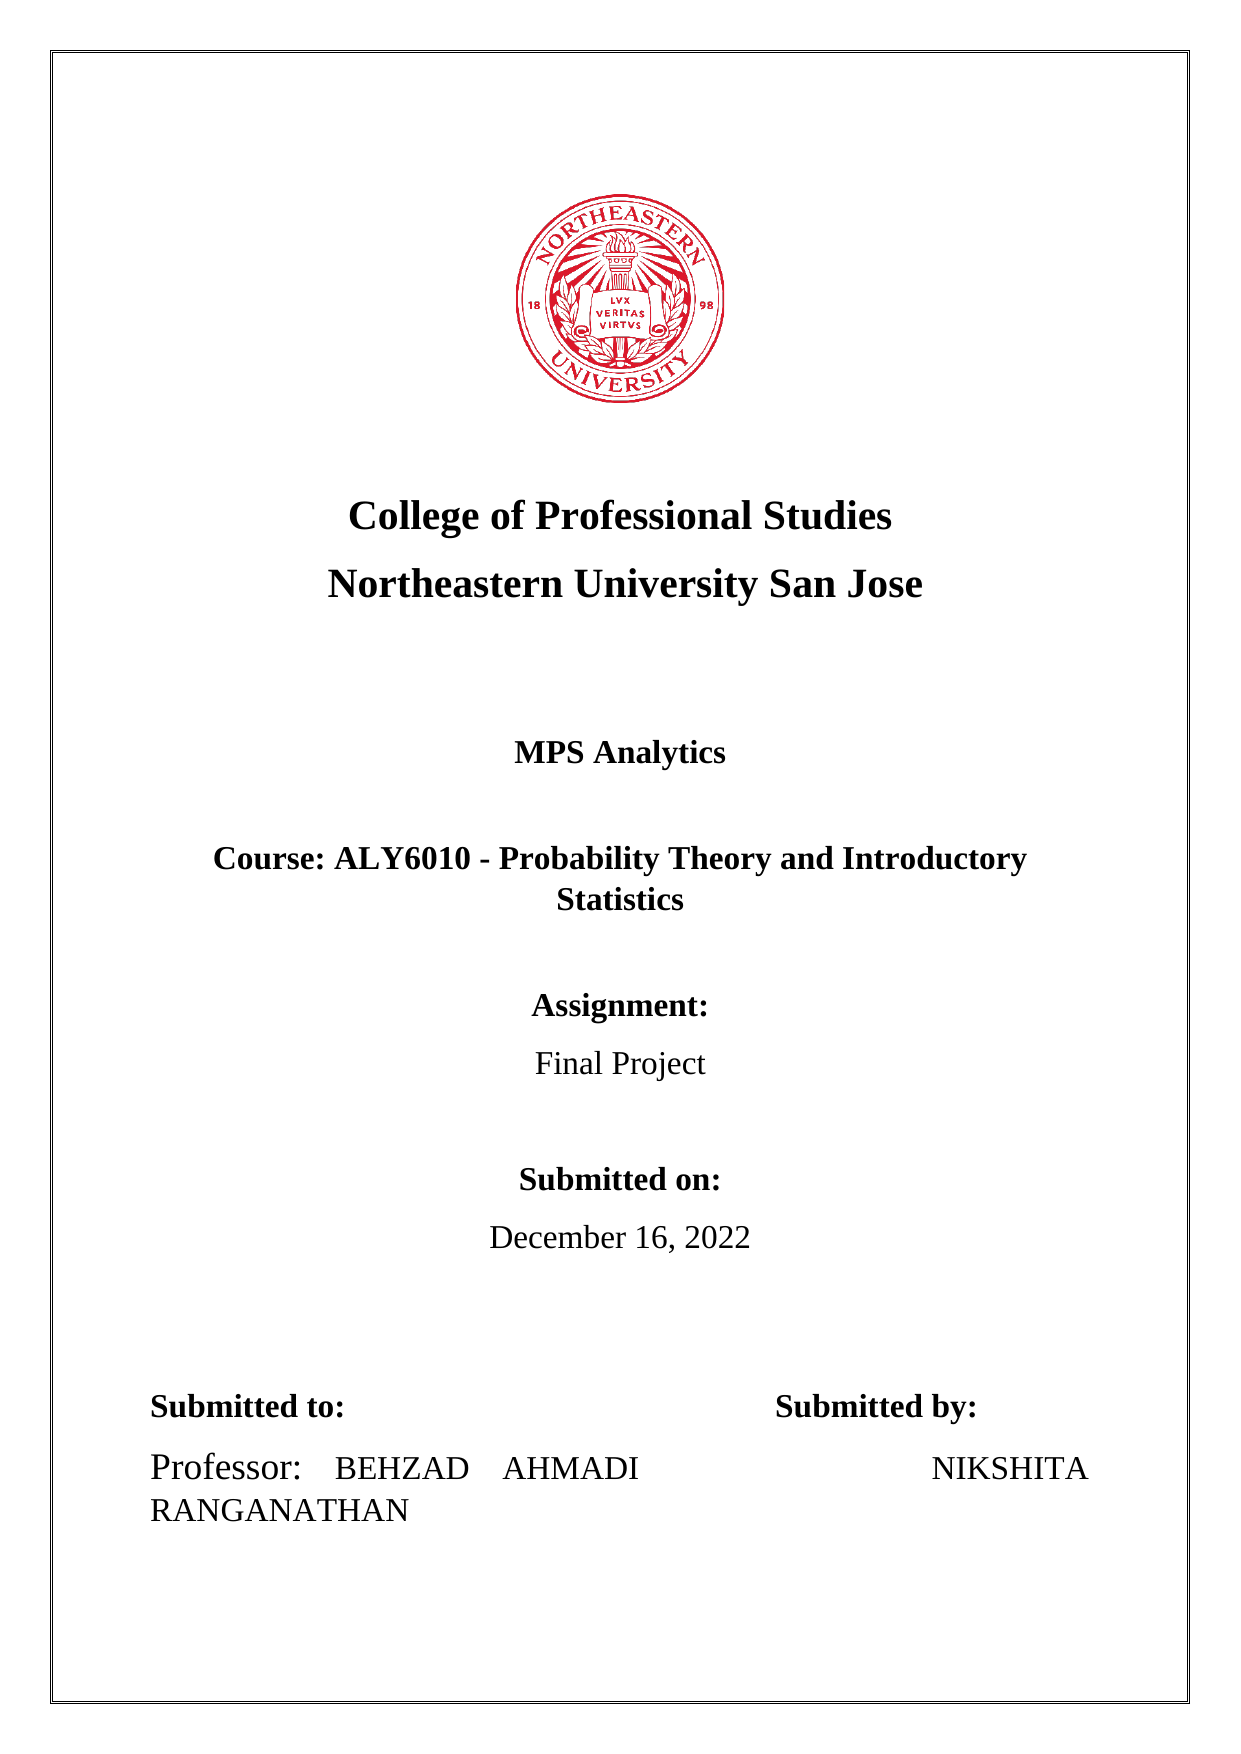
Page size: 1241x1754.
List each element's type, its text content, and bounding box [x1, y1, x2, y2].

text MPS Analytics [150, 733, 1090, 771]
text Final Project [150, 1043, 1090, 1082]
text Assignment: [150, 985, 1090, 1024]
text College of Professional Studies [150, 490, 1090, 538]
picture [516, 194, 725, 403]
text Course: ALY6010 - Probability Theory and Introductory Statistics [150, 838, 1090, 918]
text December 16, 2022 [150, 1217, 1090, 1256]
text Submitted to: Submitted by: [150, 1386, 1090, 1425]
text Professor: BEHZAD AHMADI NIKSHITA RANGANATHAN [150, 1444, 1090, 1529]
text Submitted on: [150, 1159, 1090, 1198]
text Northeastern University San Jose [150, 558, 1090, 606]
